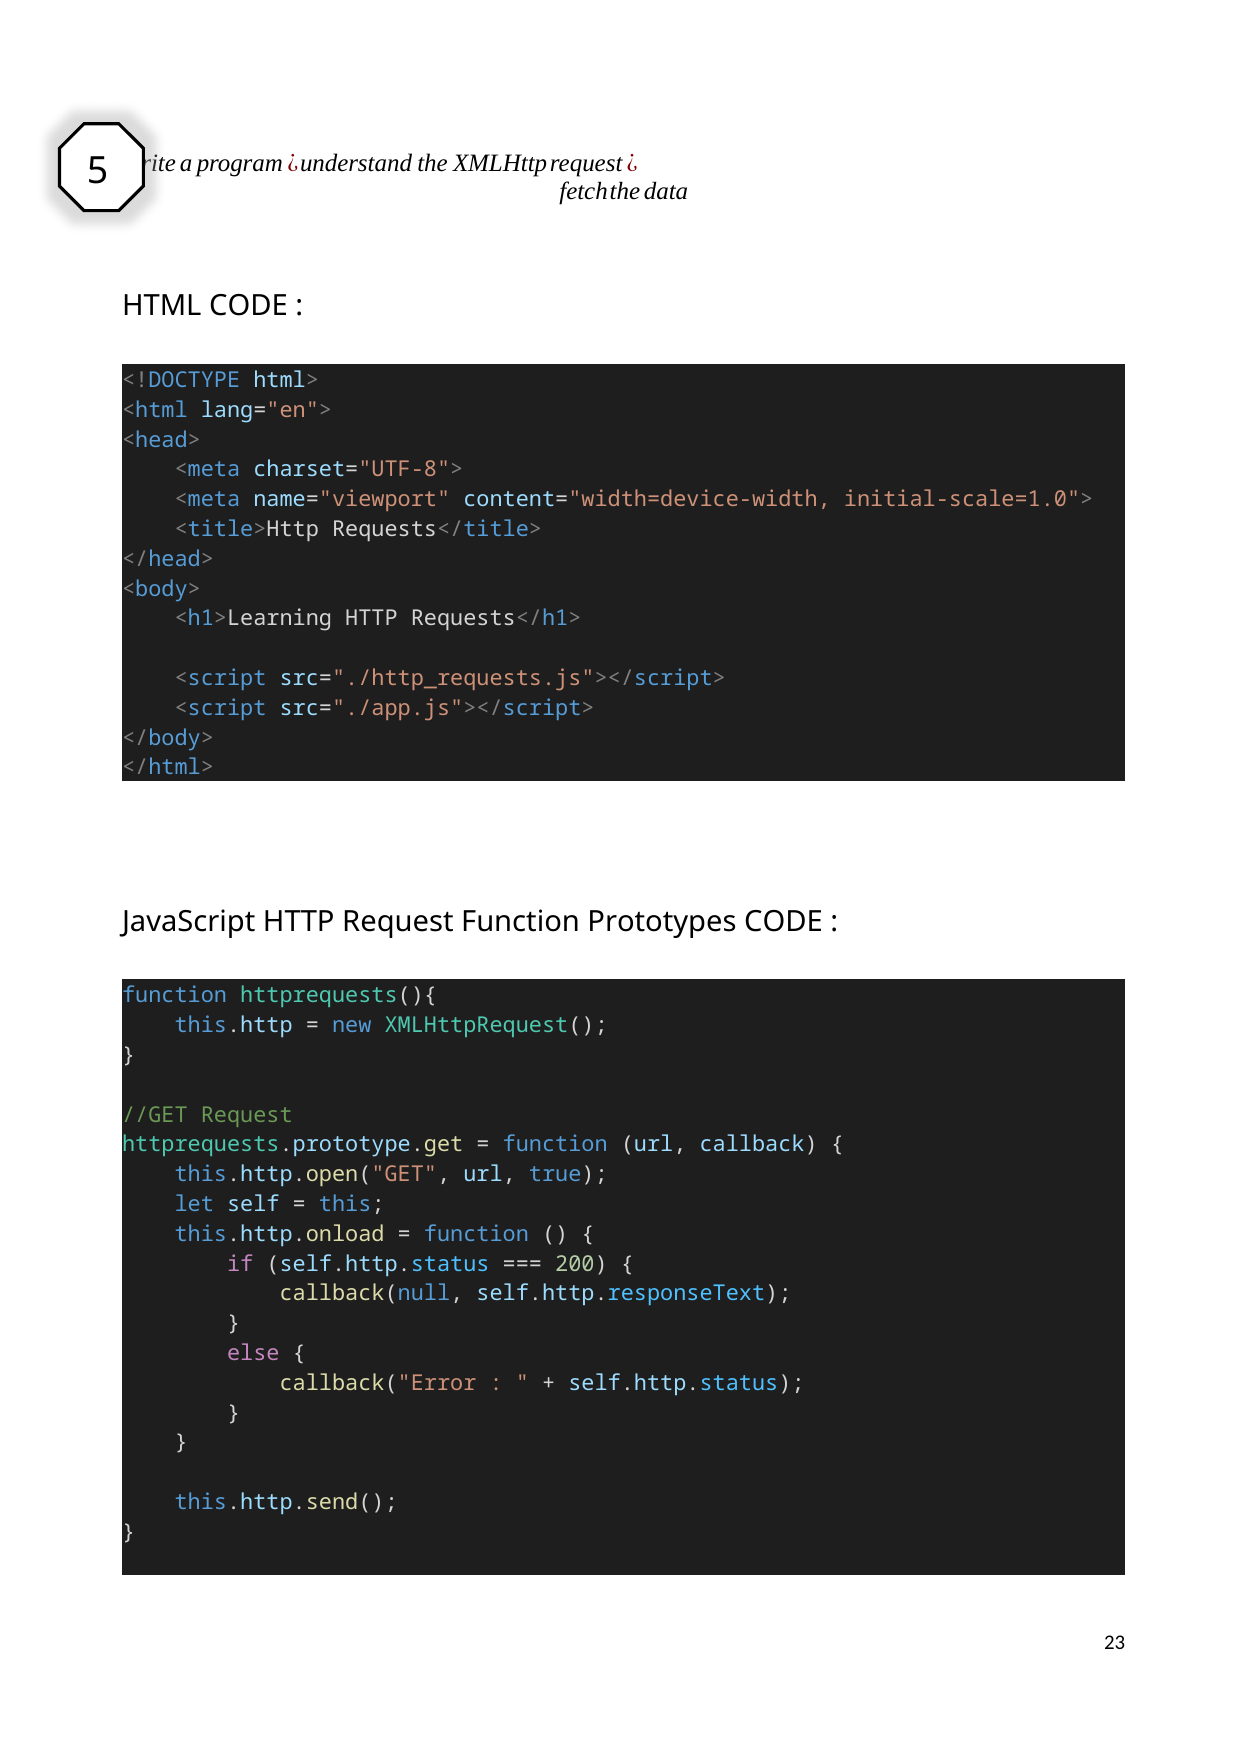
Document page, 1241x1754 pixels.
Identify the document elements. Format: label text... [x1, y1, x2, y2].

text <meta name="viewport" content="width=device-width, initial-scale=1.0"> [122, 483, 1125, 513]
text } [122, 1426, 1125, 1456]
text this.http = new XMLHttpRequest(); [122, 1009, 1125, 1039]
text callback("Error : " + self.http.status); [122, 1367, 1125, 1397]
text } [122, 1397, 1125, 1426]
text HTML CODE : [122, 284, 1125, 324]
text httprequests.prototype.get = function (url, callback) { [122, 1128, 1125, 1158]
text <h1>Learning HTTP Requests</h1> [122, 602, 1125, 632]
text <head> [122, 423, 1125, 453]
text </body> [122, 721, 1125, 751]
text //GET Request [122, 1099, 1125, 1128]
text function httprequests(){ [122, 979, 1125, 1009]
text <!DOCTYPE html> [122, 364, 1125, 394]
text } [122, 1039, 1125, 1069]
text this.http.open("GET", url, true); [122, 1158, 1125, 1188]
text </head> [122, 543, 1125, 572]
text } [122, 1307, 1125, 1337]
text <body> [122, 572, 1125, 602]
text callback(null, self.http.responseText); [122, 1277, 1125, 1307]
text </html> [122, 751, 1125, 781]
text this.http.onload = function () { [122, 1218, 1125, 1248]
text <html lang="en"> [122, 394, 1125, 423]
text JavaScript HTTP Request Function Prototypes CODE : [122, 900, 1125, 940]
text this.http.send(); [122, 1486, 1125, 1516]
text <script src="./app.js"></script> [122, 692, 1125, 721]
text else { [122, 1337, 1125, 1367]
text <meta charset="UTF-8"> [122, 453, 1125, 483]
text let self = this; [122, 1188, 1125, 1218]
text <title>Http Requests</title> [122, 513, 1125, 543]
text <script src="./http_requests.js"></script> [122, 662, 1125, 692]
text } [122, 1516, 1125, 1546]
text if (self.http.status === 200) { [122, 1248, 1125, 1277]
